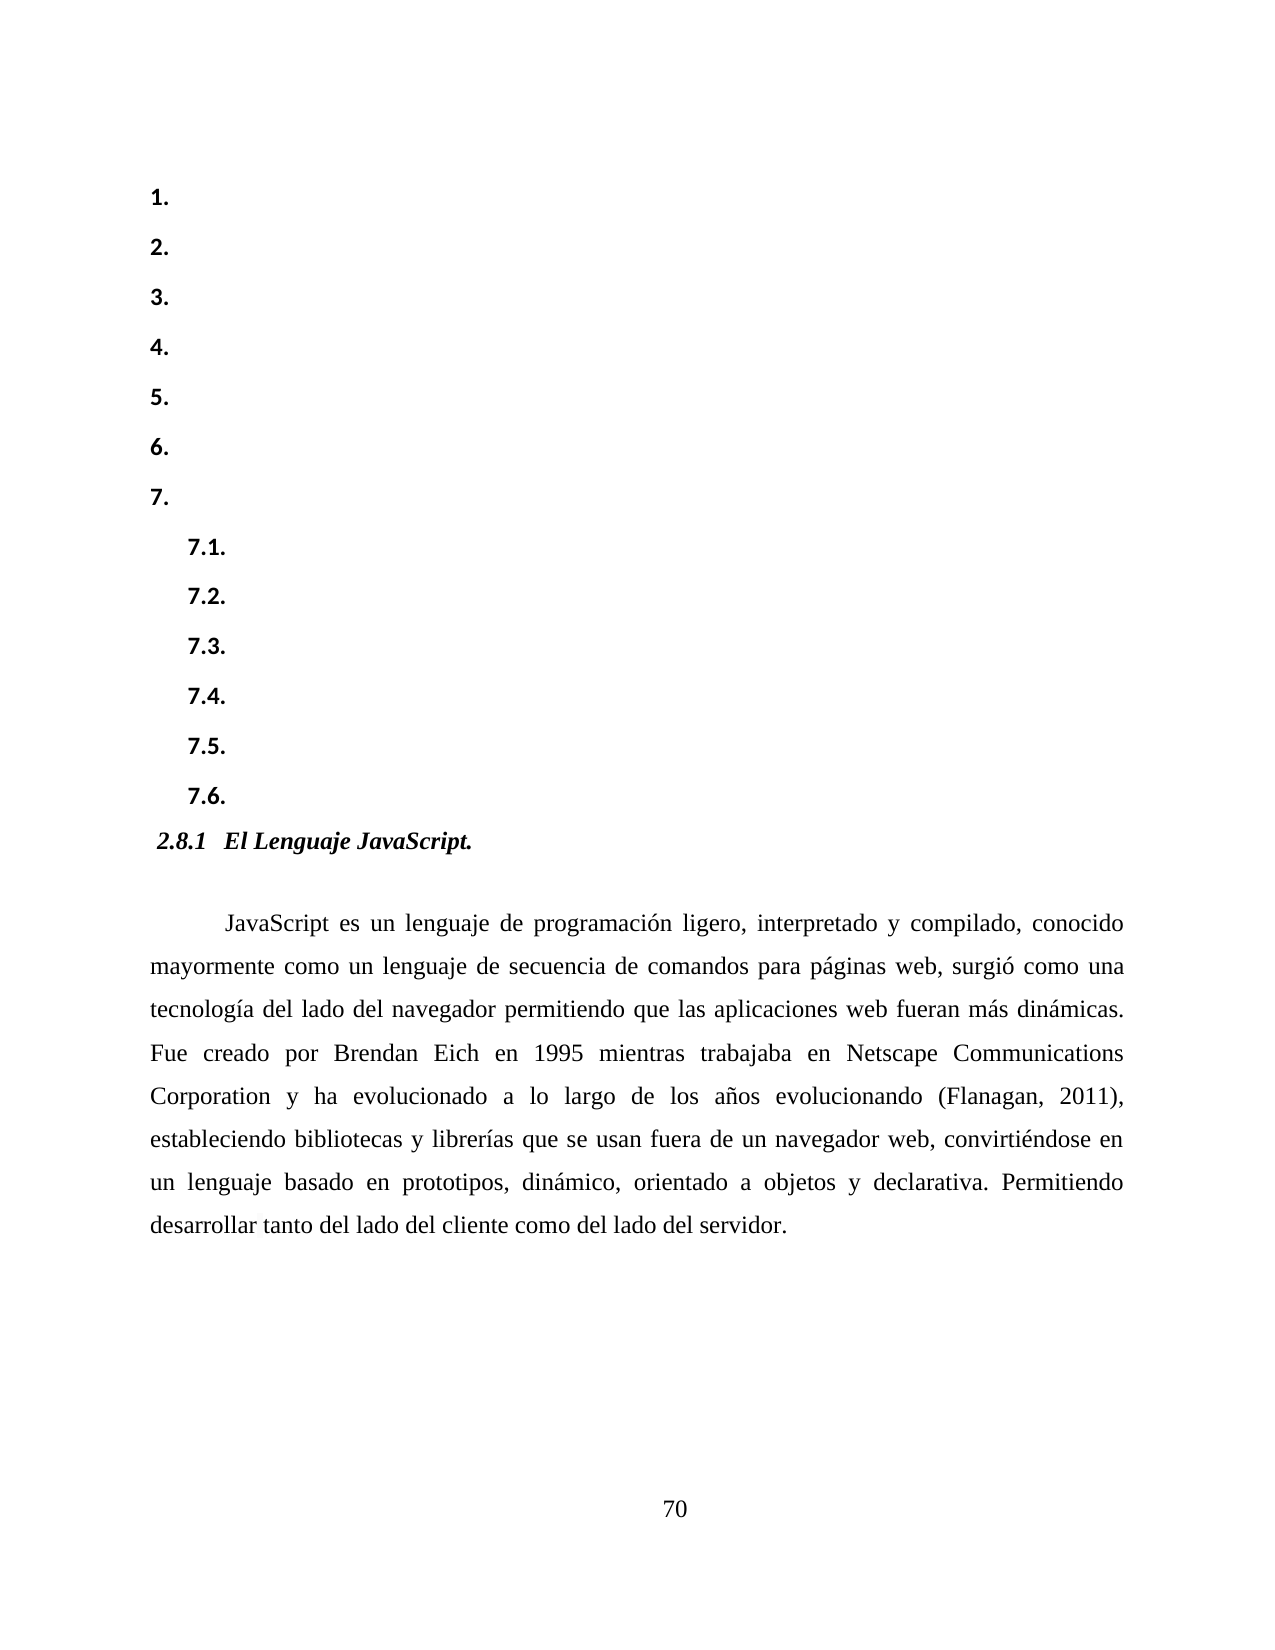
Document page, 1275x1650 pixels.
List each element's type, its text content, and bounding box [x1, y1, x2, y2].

text JavaScript es un lenguaje de programación ligero, interpretado y compilado, conocido mayormente como un lenguaje de secuencia de comandos para páginas web, surgió como una tecnología del lado del navegador permitiendo que las aplicaciones web fueran más dinámicas. Fue creado por Brendan Eich en 1995 mientras trabajaba en Netscape Communications Corporation y ha evolucionado a lo largo de los años evolucionando (Flanagan, 2011), estableciendo bibliotecas y librerías que se usan fuera de un navegador web, convirtiéndose en un lenguaje basado en prototipos, dinámico, orientado a objetos y declarativa. Permitiendo desarrollar tanto del lado del cliente como del lado del servidor. [150, 908, 1125, 1239]
subtitle El Lenguaje JavaScript. [157, 826, 1125, 854]
